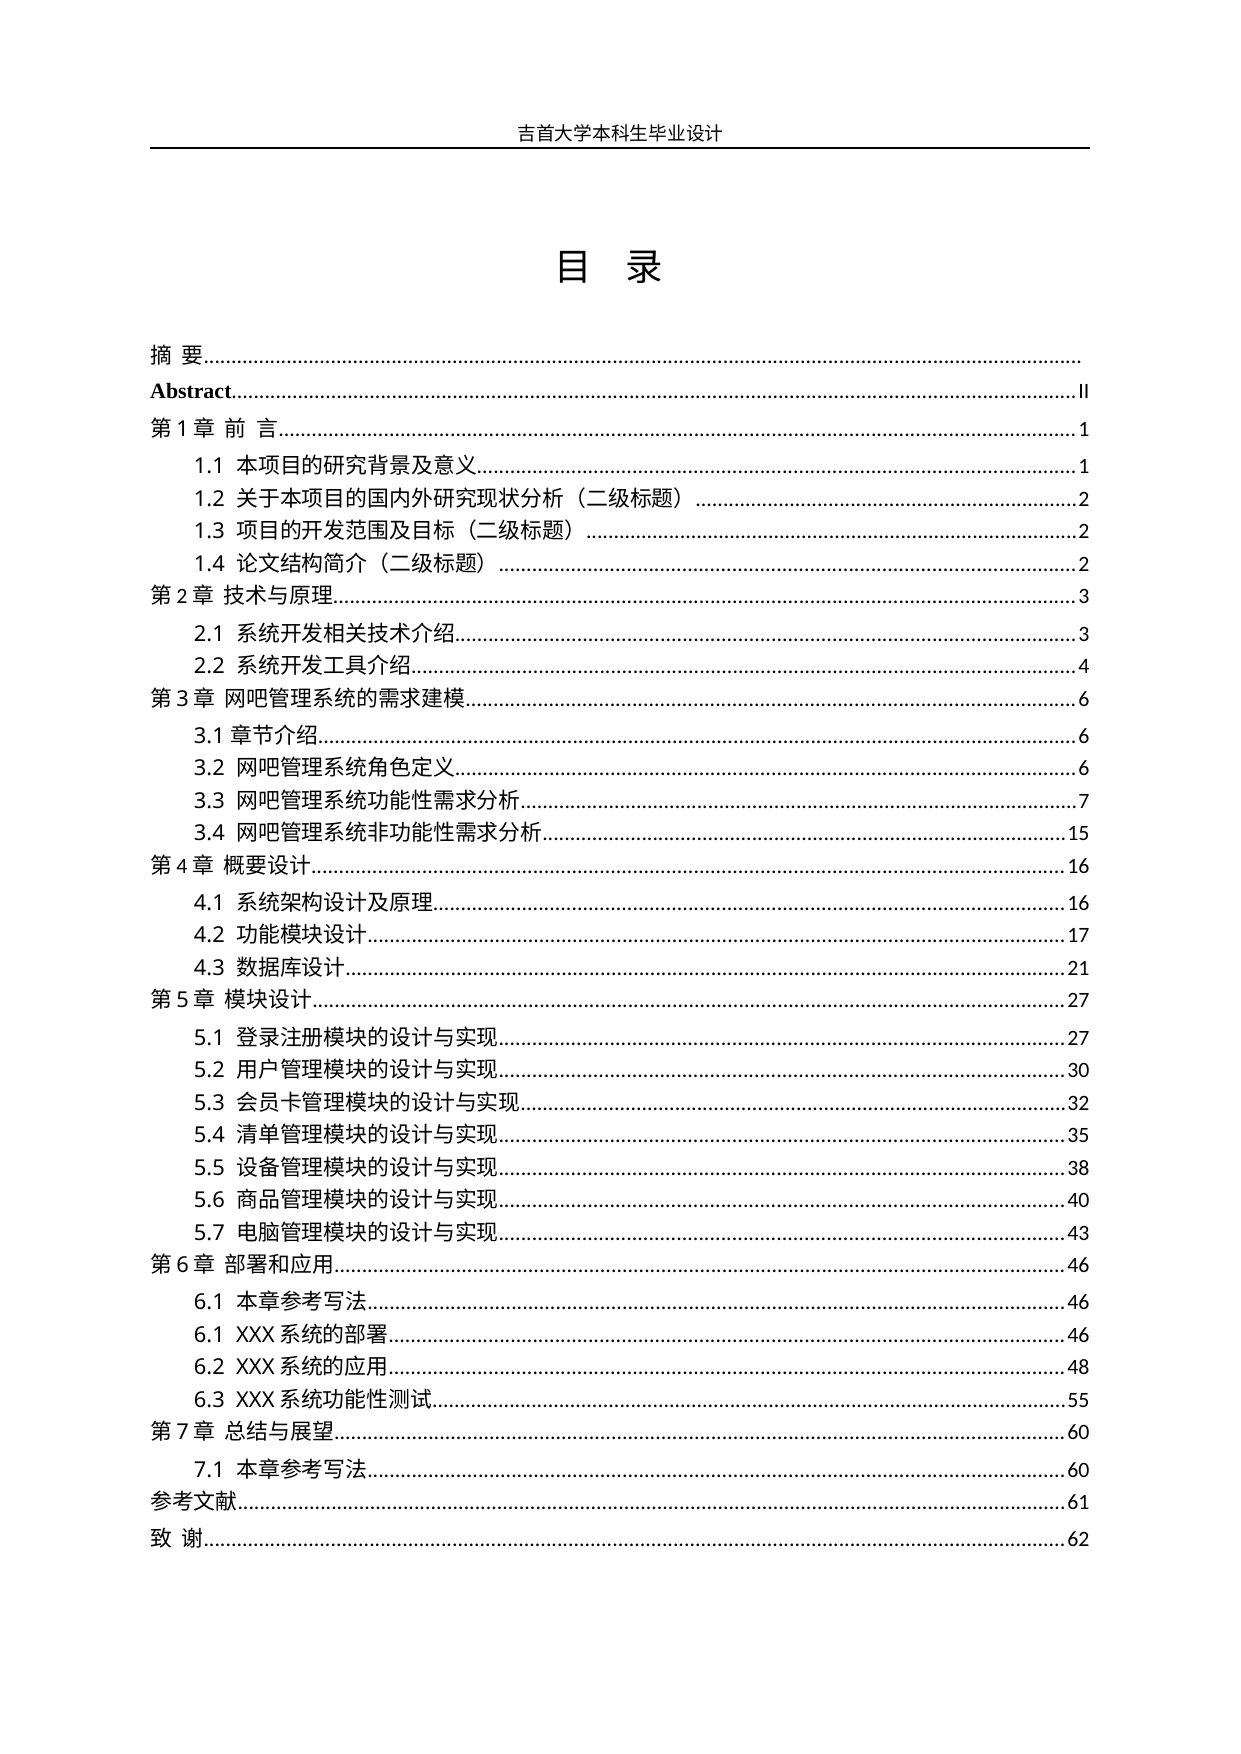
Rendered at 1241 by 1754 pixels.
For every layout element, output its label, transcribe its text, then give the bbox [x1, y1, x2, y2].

table_header 目 录 [139, 199, 1079, 1586]
